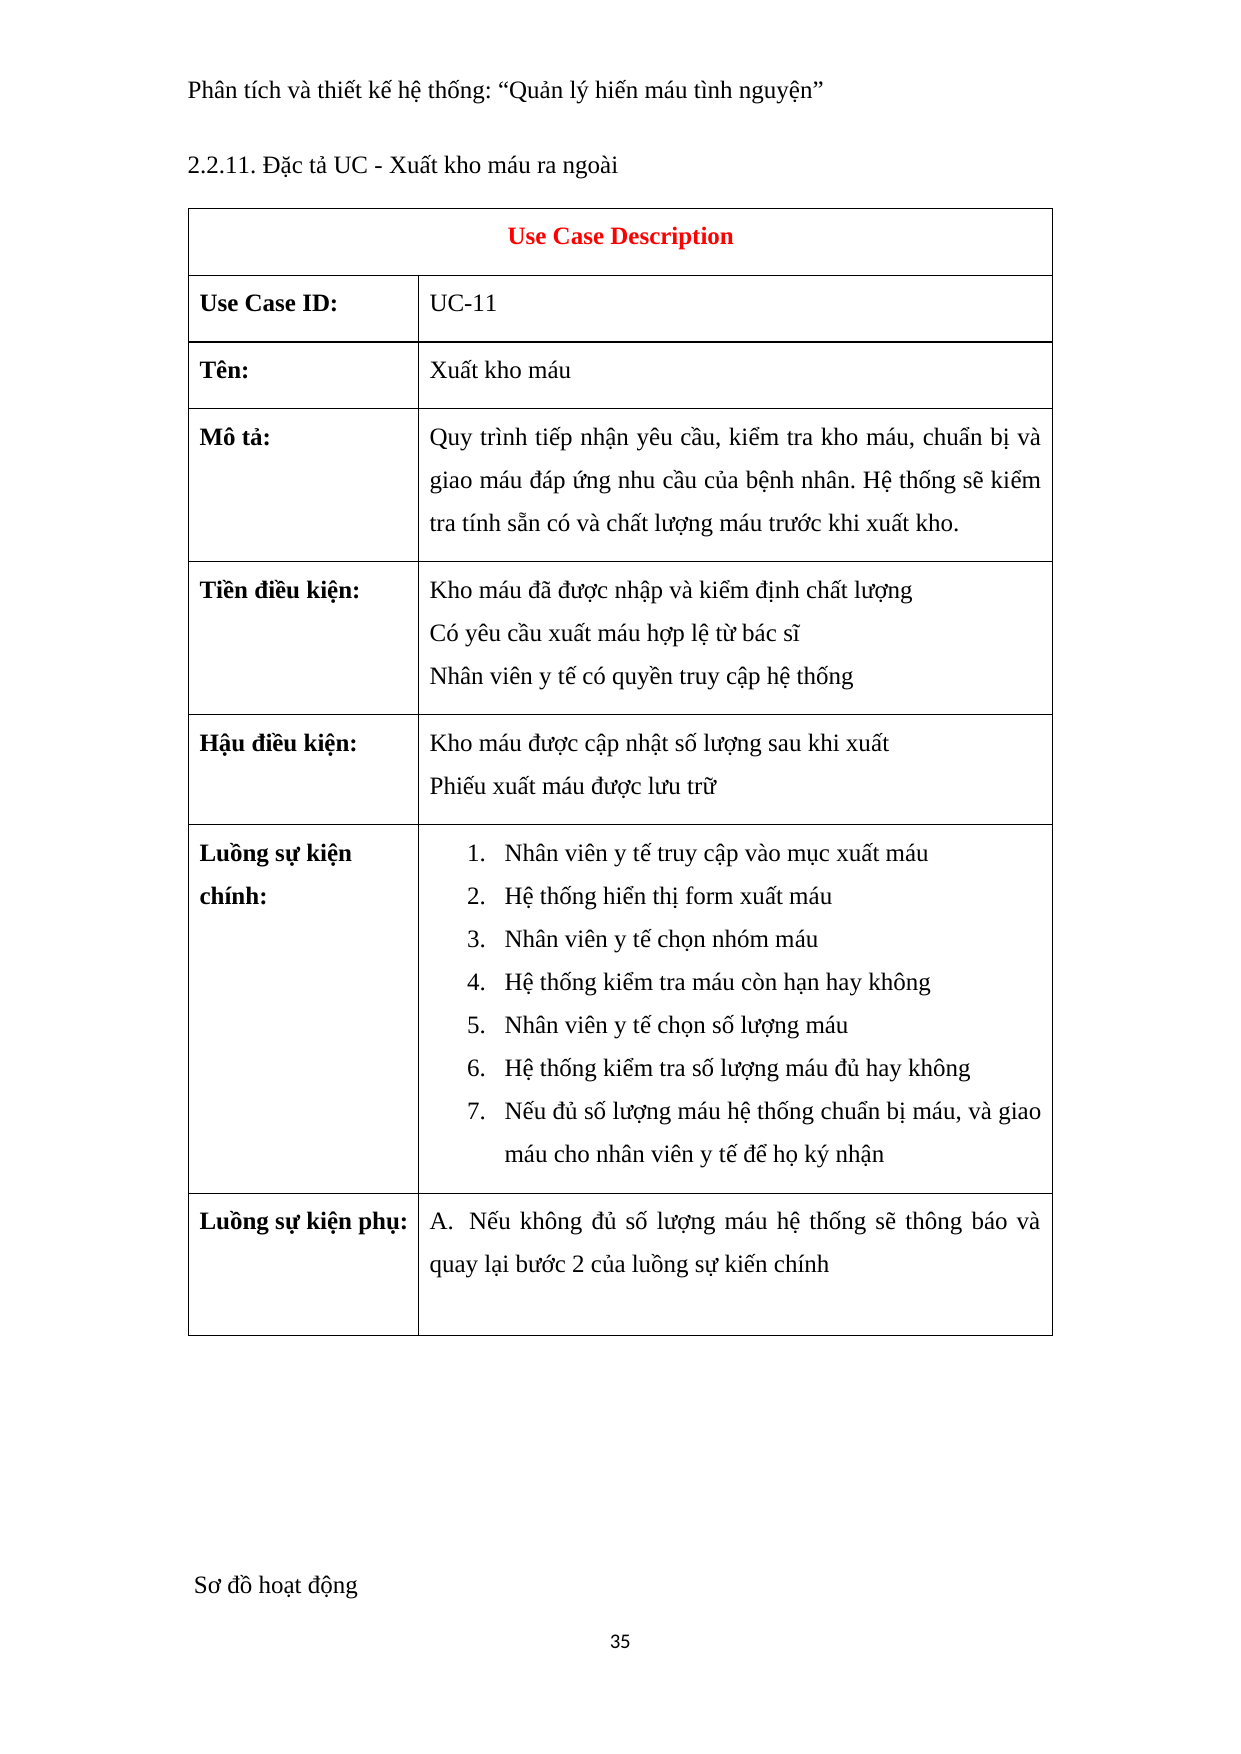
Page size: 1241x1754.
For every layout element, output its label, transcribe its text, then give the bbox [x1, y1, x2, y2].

table_cell Luồng sự kiện phụ: [189, 1194, 418, 1334]
table_cell Tiền điều kiện: [189, 562, 418, 714]
table_header Use Case Description [189, 209, 1052, 275]
text Sơ đồ hoạt động [187, 1571, 1053, 1599]
table_cell Quy trình tiếp nhận yêu cầu, kiểm tra kho máu, chuẩn bị và giao máu đáp ứng nhu cầu của bệnh nhân. Hệ thống sẽ kiểm tra tính sẵn có và chất lượng máu trước khi xuất kho. [419, 409, 1052, 561]
table_cell Nhân viên y tế truy cập vào mục xuất máu Hệ thống hiển thị form xuất máu Nhân viên y tế chọn nhóm máu Hệ thống kiểm tra máu còn hạn hay không Nhân viên y tế chọn số lượng máu Hệ thống kiểm tra số lượng máu đủ hay không Nếu đủ số lượng máu hệ thống chuẩn bị máu, và giao máu cho nhân viên y tế để họ ký nhận [419, 825, 1052, 1193]
table_cell Tên: [189, 343, 418, 408]
table_cell Kho máu được cập nhật số lượng sau khi xuất Phiếu xuất máu được lưu trữ [419, 715, 1052, 824]
table_cell UC-11 [419, 276, 1052, 341]
table_cell Kho máu đã được nhập và kiểm định chất lượng Có yêu cầu xuất máu hợp lệ từ bác sĩ Nhân viên y tế có quyền truy cập hệ thống [419, 562, 1052, 714]
subtitle 2.2.11. Đặc tả UC - Xuất kho máu ra ngoài [187, 150, 1053, 179]
table_cell Use Case ID: [189, 276, 418, 341]
table_cell Nếu không đủ số lượng máu hệ thống sẽ thông báo và quay lại bước 2 của luồng sự kiến chính [419, 1194, 1052, 1334]
table_cell Luồng sự kiện chính: [189, 825, 418, 1193]
table_cell Hậu điều kiện: [189, 715, 418, 824]
table_cell Xuất kho máu [419, 343, 1052, 408]
table_cell Mô tả: [189, 409, 418, 561]
